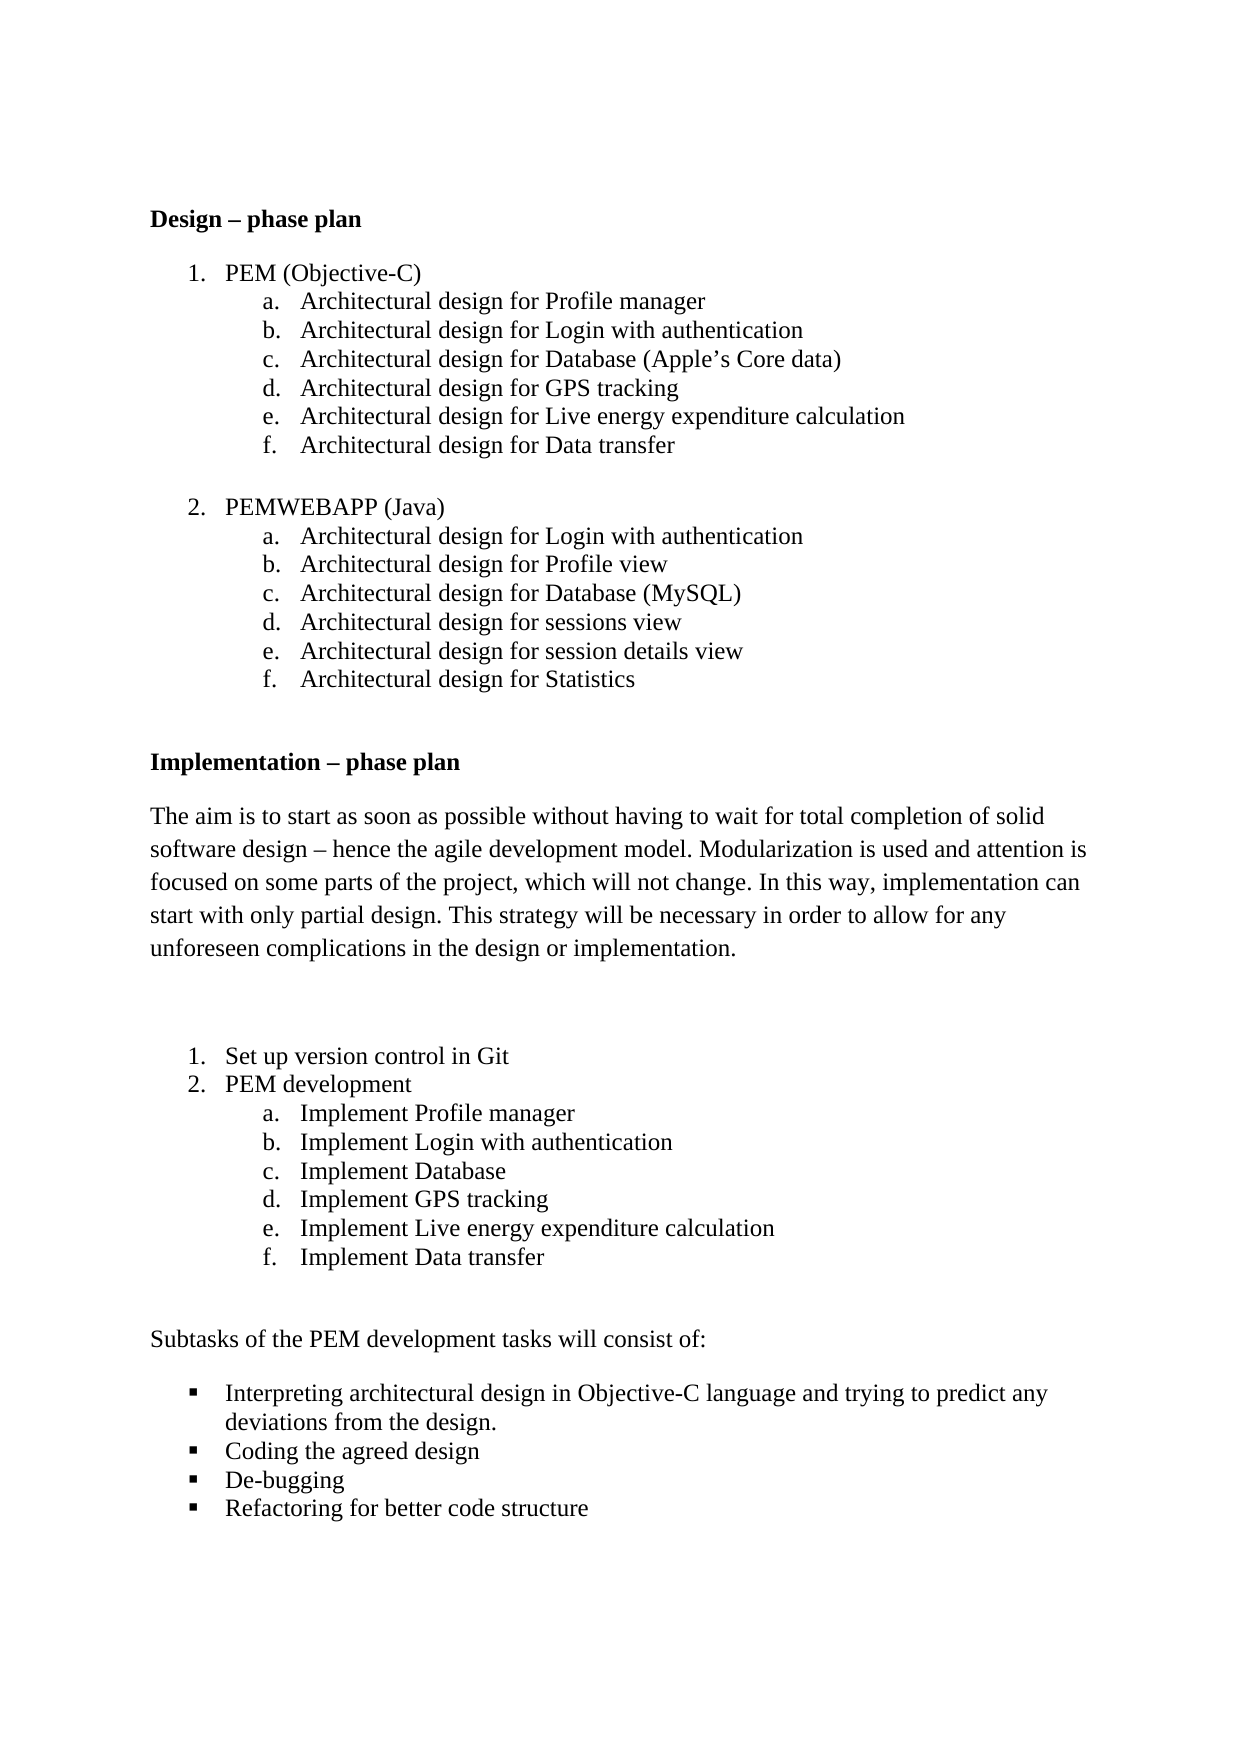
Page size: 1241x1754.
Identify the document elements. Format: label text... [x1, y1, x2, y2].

list Implement Profile manager [262, 1098, 1090, 1127]
list Coding the agreed design [187, 1436, 1090, 1465]
list Architectural design for Profile manager [262, 286, 1090, 315]
text The aim is to start as soon as possible without having to wait for total completion of solid software design – hence the agile development model. Modularization is used and attention is focused on some parts of the project, which will not change. In this way, implementation can start with only partial design. This strategy will be necessary in order to allow for any unforeseen complications in the design or implementation. [150, 801, 1090, 962]
text Subtasks of the PEM development tasks will consist of: [150, 1324, 1090, 1353]
list Implement Live energy expenditure calculation [262, 1213, 1090, 1242]
list Architectural design for Statistics [262, 664, 1090, 693]
list Architectural design for Database (Apple’s Core data) [262, 344, 1090, 373]
list Architectural design for sessions view [262, 607, 1090, 636]
list PEM development [187, 1069, 1090, 1098]
list Implement Login with authentication [262, 1127, 1090, 1156]
list Implement GPS tracking [262, 1184, 1090, 1213]
list Architectural design for session details view [262, 636, 1090, 664]
list Interpreting architectural design in Objective-C language and trying to predict any deviations from the design. [187, 1378, 1090, 1436]
list Refactoring for better code structure [187, 1493, 1090, 1522]
list Architectural design for Profile view [262, 549, 1090, 578]
text Implementation – phase plan [150, 747, 1090, 776]
list Architectural design for Data transfer [262, 430, 1090, 459]
text Design – phase plan [150, 204, 1090, 233]
list Architectural design for GPS tracking [262, 373, 1090, 401]
list Implement Database [262, 1156, 1090, 1184]
list PEM (Objective-C) [187, 258, 1090, 286]
list Set up version control in Git [187, 1041, 1090, 1069]
list Implement Data transfer [262, 1242, 1090, 1271]
list PEMWEBAPP (Java) [187, 492, 1090, 521]
list Architectural design for Login with authentication [262, 315, 1090, 344]
list Architectural design for Live energy expenditure calculation [262, 401, 1090, 430]
list Architectural design for Login with authentication [262, 521, 1090, 549]
list De-bugging [187, 1465, 1090, 1493]
list Architectural design for Database (MySQL) [262, 578, 1090, 607]
